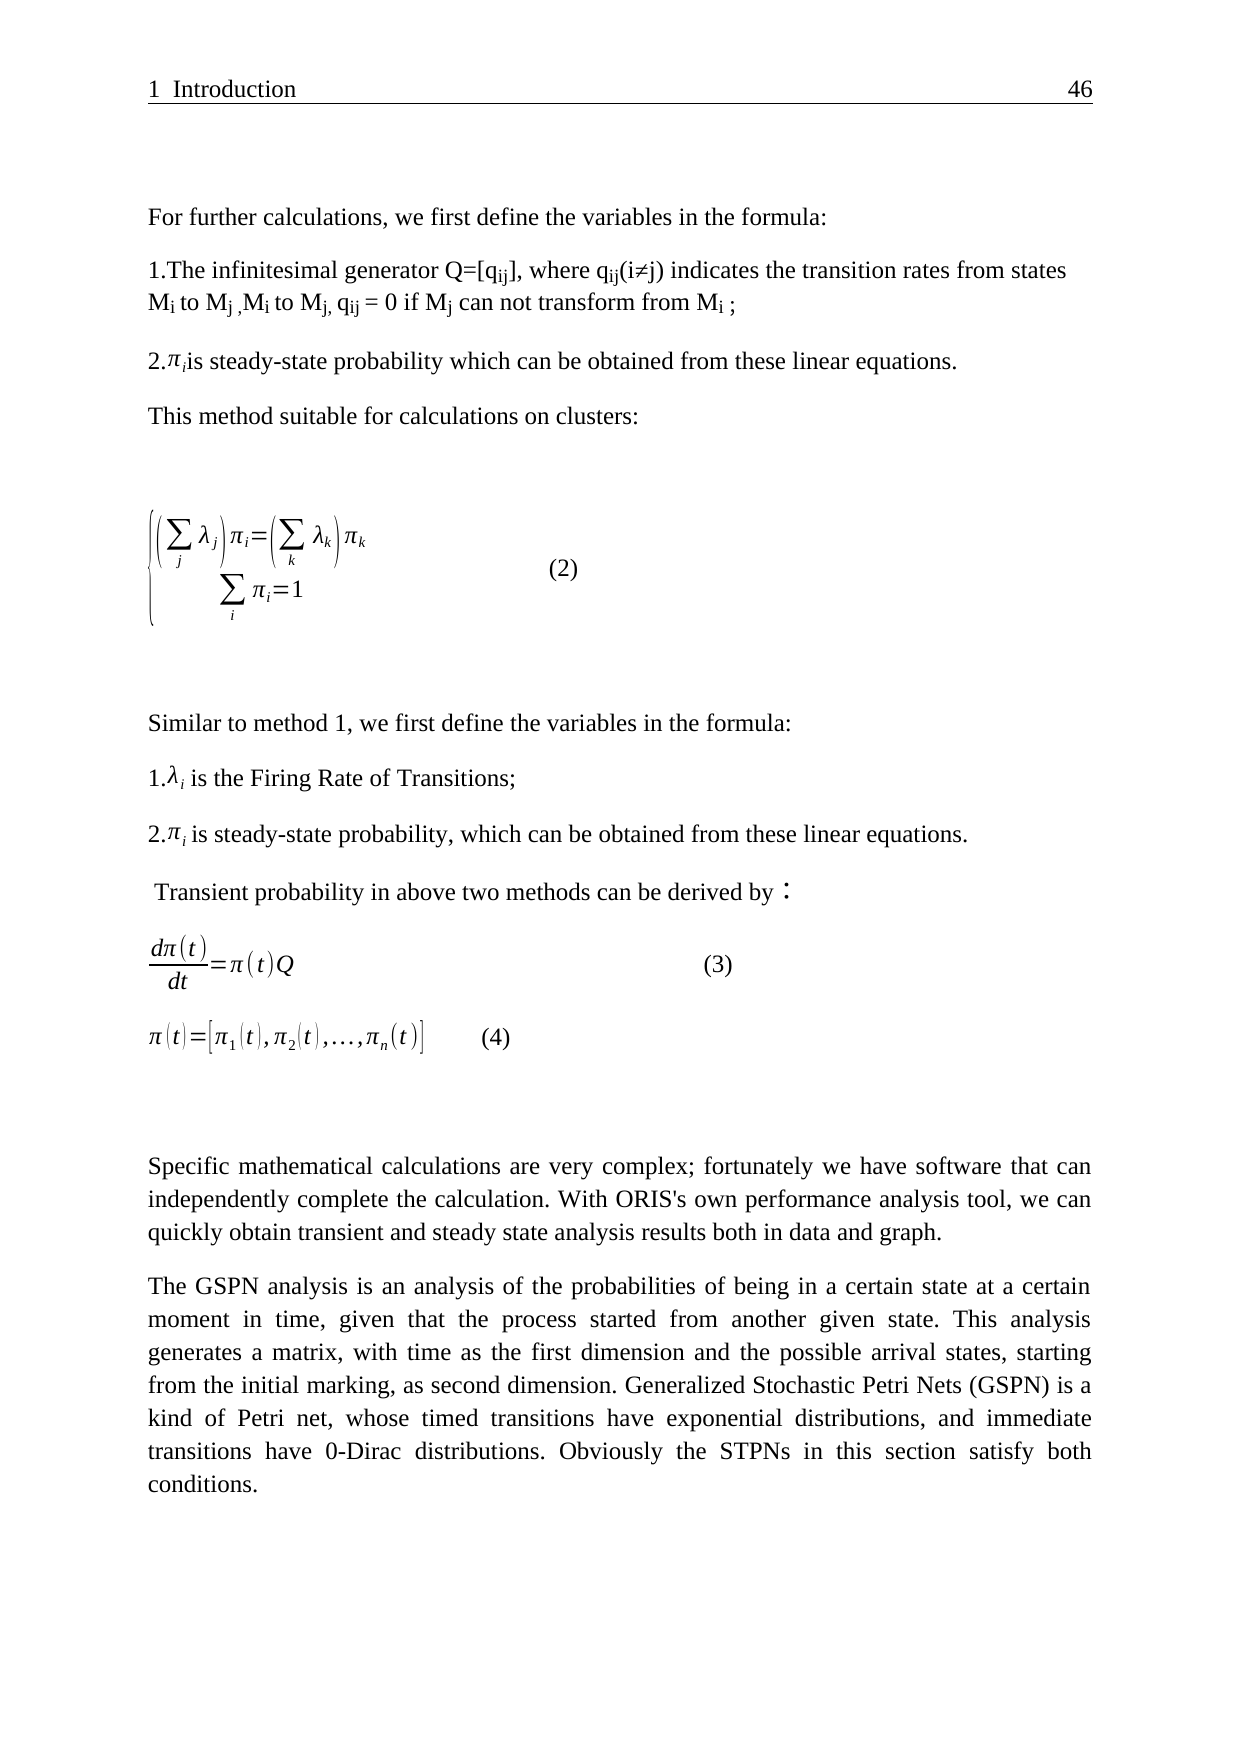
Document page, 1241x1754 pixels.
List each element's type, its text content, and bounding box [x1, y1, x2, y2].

text (4) [148, 1019, 1093, 1072]
text Similar to method 1, we first define the variables in the formula: [148, 707, 1093, 736]
text The GSPN analysis is an analysis of the probabilities of being in a certain state at a certain moment in time, given that the process started from another given state. This analysis generates a matrix, with time as the first dimension and the possible arrival states, starting from the initial marking, as second dimension. Generalized Stochastic Petri Nets (GSPN) is a kind of Petri net, whose timed transitions have exponential distributions, and immediate transitions have 0-Dirac distributions. Obviously the STPNs in this section satisfy both conditions. [148, 1271, 1093, 1498]
text 2.is steady-state probability which can be obtained from these linear equations. [148, 345, 1093, 376]
text 1.The infinitesimal generator Q=[qij], where qij(ij) indicates the transition rates from states Mi to Mj ,Mi to Mj, qij = 0 if Mj can not transform from Mi； [148, 256, 1093, 320]
text For further calculations, we first define the variables in the formula: [148, 201, 1093, 231]
text Specific mathematical calculations are very complex; fortunately we have software that can independently complete the calculation. With ORIS's own performance analysis tool, we can quickly obtain transient and steady state analysis results both in data and graph. [148, 1151, 1093, 1246]
text (2) [148, 509, 1093, 628]
text (3) [148, 933, 1093, 994]
text 2. is steady-state probability, which can be obtained from these linear equations. [148, 818, 1093, 849]
text Transient probability in above two methods can be derived by： [148, 874, 1093, 908]
text 1. is the Firing Rate of Transitions; [148, 761, 1093, 793]
text This method suitable for calculations on clusters: [148, 401, 1093, 430]
